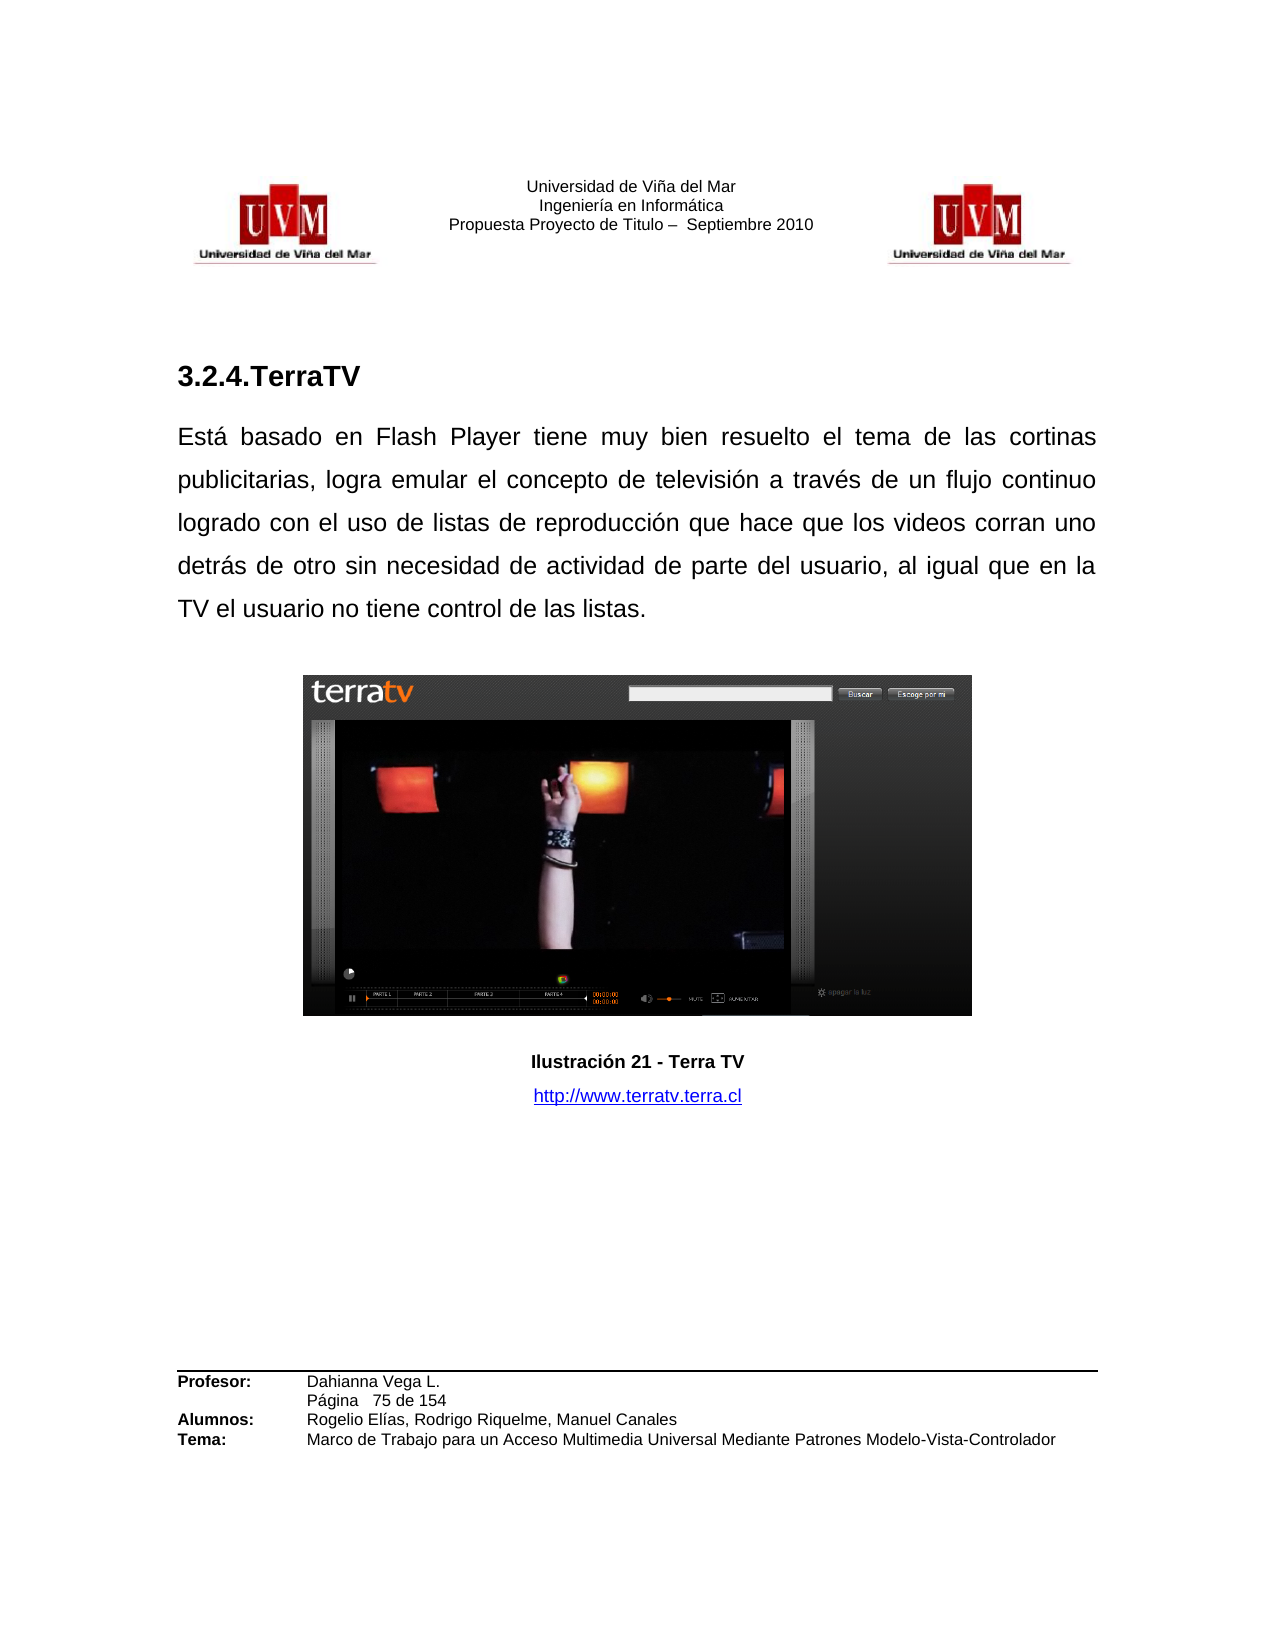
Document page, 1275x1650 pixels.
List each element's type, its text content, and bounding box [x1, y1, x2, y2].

picture [303, 658, 972, 1016]
picture [871, 176, 1084, 267]
text http://www.terratv.terra.cl [177, 1085, 1098, 1107]
text Ilustración 21 - Terra TV [177, 1051, 1098, 1073]
subtitle 3.2.4.TerraTV [177, 359, 1098, 392]
picture [177, 176, 390, 267]
text Está basado en Flash Player tiene muy bien resuelto el tema de las cortinas publicitarias, logra emular el concepto de televisión a través de un flujo continuo logrado con el uso de listas de reproducción que hace que los videos corran uno detrás de otro sin necesidad de actividad de parte del usuario, al igual que en la TV el usuario no tiene control de las listas. [177, 422, 1098, 623]
